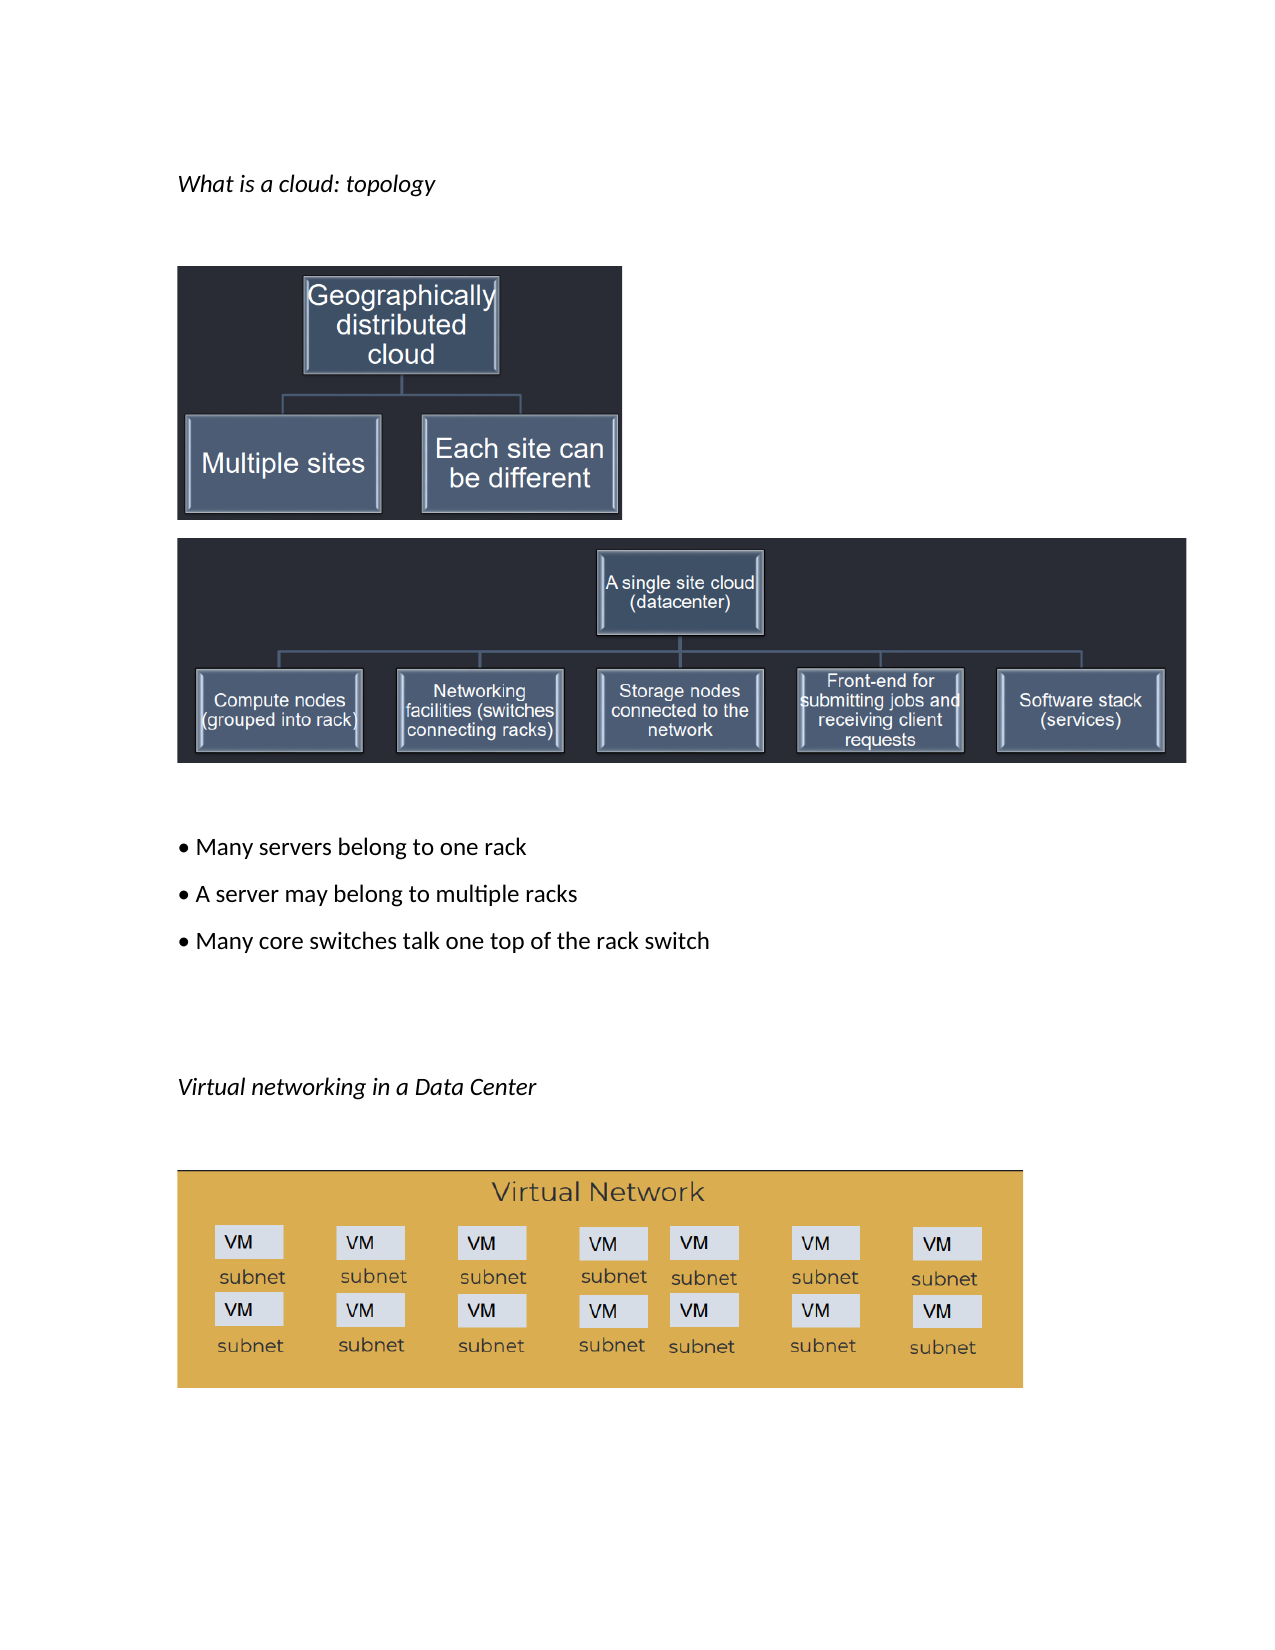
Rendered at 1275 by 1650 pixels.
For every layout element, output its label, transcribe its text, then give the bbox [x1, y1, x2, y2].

text • A server may belong to multiple racks [177, 878, 1186, 908]
picture [177, 266, 623, 520]
text What is a cloud: topology [177, 168, 1186, 198]
text Virtual networking in a Data Center [177, 1071, 1186, 1102]
text • Many servers belong to one rack [177, 831, 1186, 861]
picture [177, 538, 1187, 763]
text • Many core switches talk one top of the rack switch [177, 925, 1186, 956]
picture [177, 1170, 1024, 1388]
